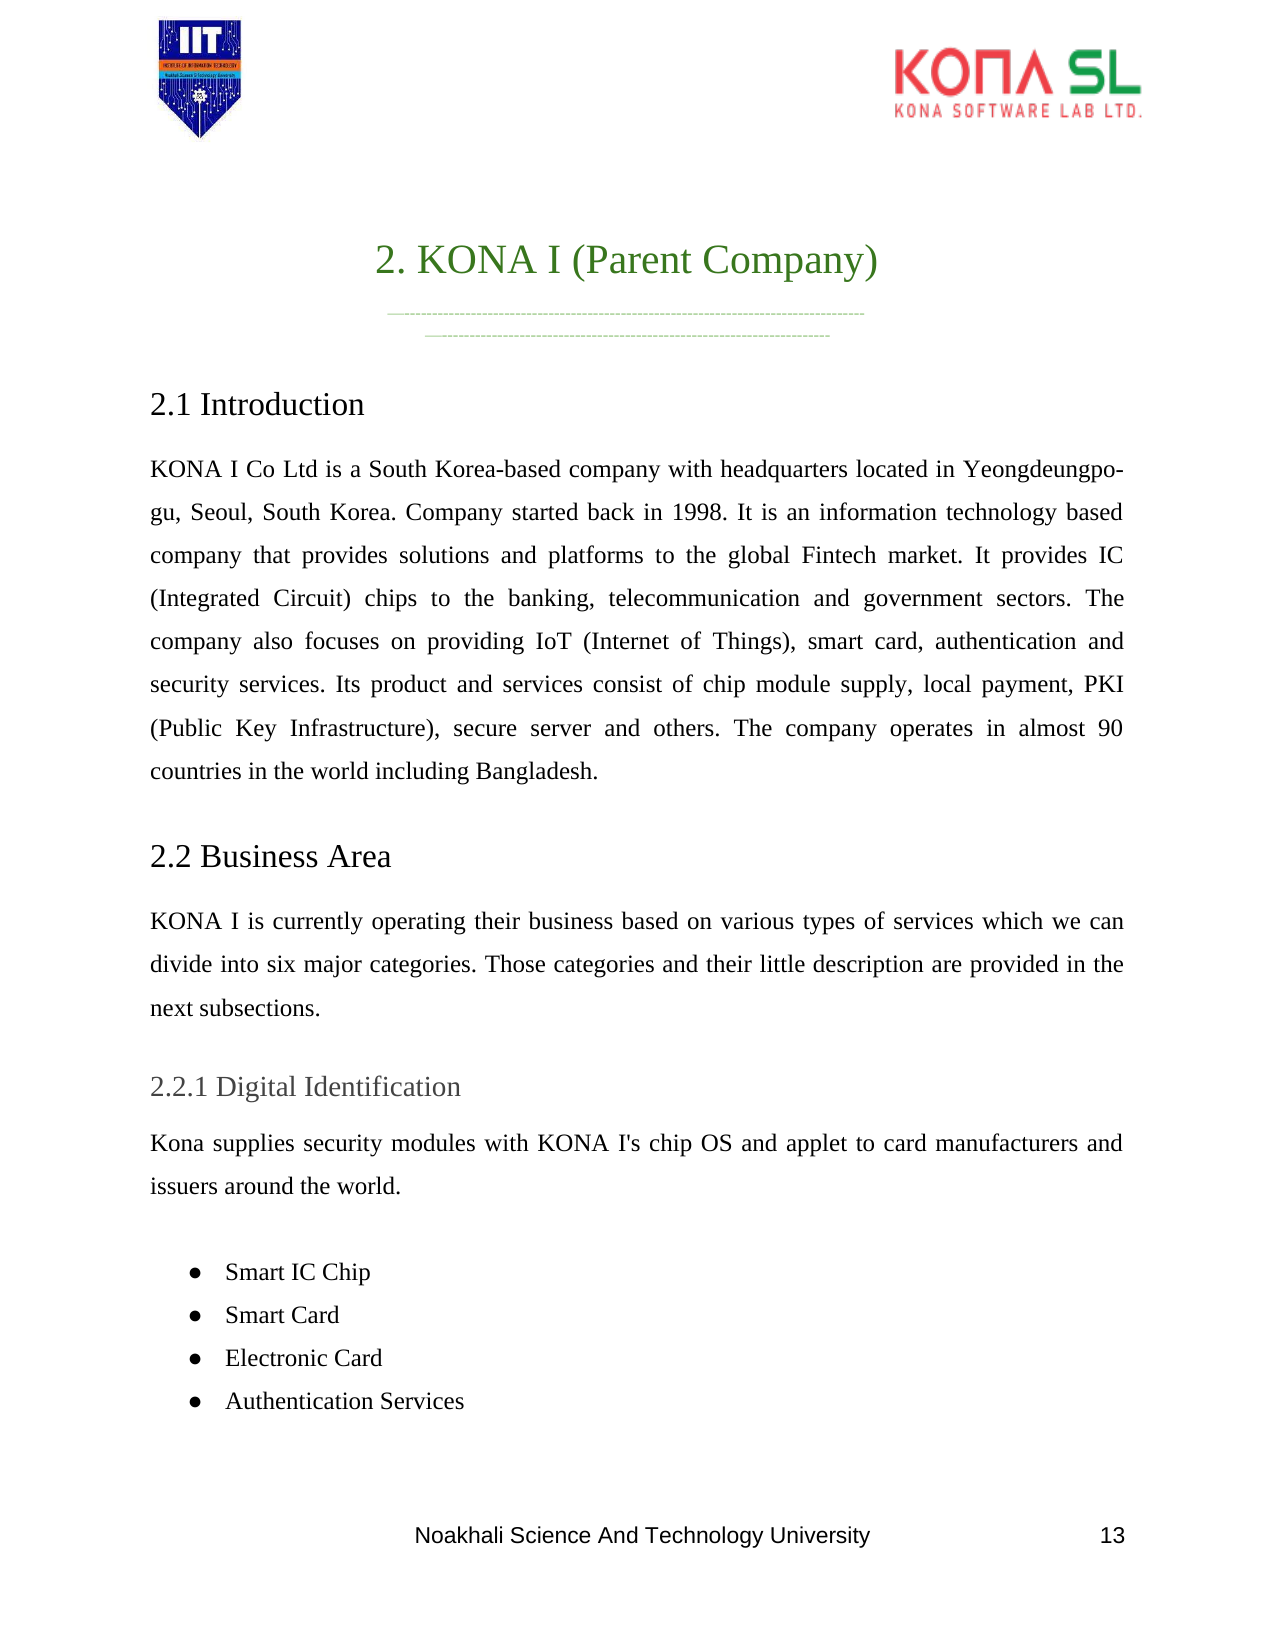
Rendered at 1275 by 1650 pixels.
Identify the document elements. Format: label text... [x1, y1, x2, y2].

picture [136, 16, 264, 143]
text —----------------------------------------------------------------------------------- [150, 302, 1125, 322]
subtitle 2.1 Introduction [150, 384, 1125, 422]
subtitle 2.2.1 Digital Identification [150, 1069, 1125, 1103]
list Smart Card [187, 1300, 1125, 1329]
text Kona supplies security modules with KONA I's chip OS and applet to card manufacturers and issuers around the world. [150, 1128, 1125, 1199]
text —---------------------------------------------------------------------- [150, 324, 1125, 343]
list Electronic Card [187, 1343, 1125, 1372]
list Authentication Services [187, 1386, 1125, 1415]
list Smart IC Chip [187, 1257, 1125, 1286]
subtitle 2. KONA I (Parent Company) [300, 235, 1125, 283]
text KONA I Co Ltd is a South Korea-based company with headquarters located in Yeongdeungpo-gu, Seoul, South Korea. Company started back in 1998. It is an information technology based company that provides solutions and platforms to the global Fintech market. It provides IC (Integrated Circuit) chips to the banking, telecommunication and government sectors. The company also focuses on providing IoT (Internet of Things), smart card, authentication and security services. Its product and services consist of chip module supply, local payment, PKI (Public Key Infrastructure), secure server and others. The company operates in almost 90 countries in the world including Bangladesh. [150, 454, 1125, 784]
picture [893, 45, 1144, 121]
text KONA I is currently operating their business based on various types of services which we can divide into six major categories. Those categories and their little description are provided in the next subsections. [150, 906, 1125, 1021]
subtitle 2.2 Business Area [150, 836, 1125, 875]
